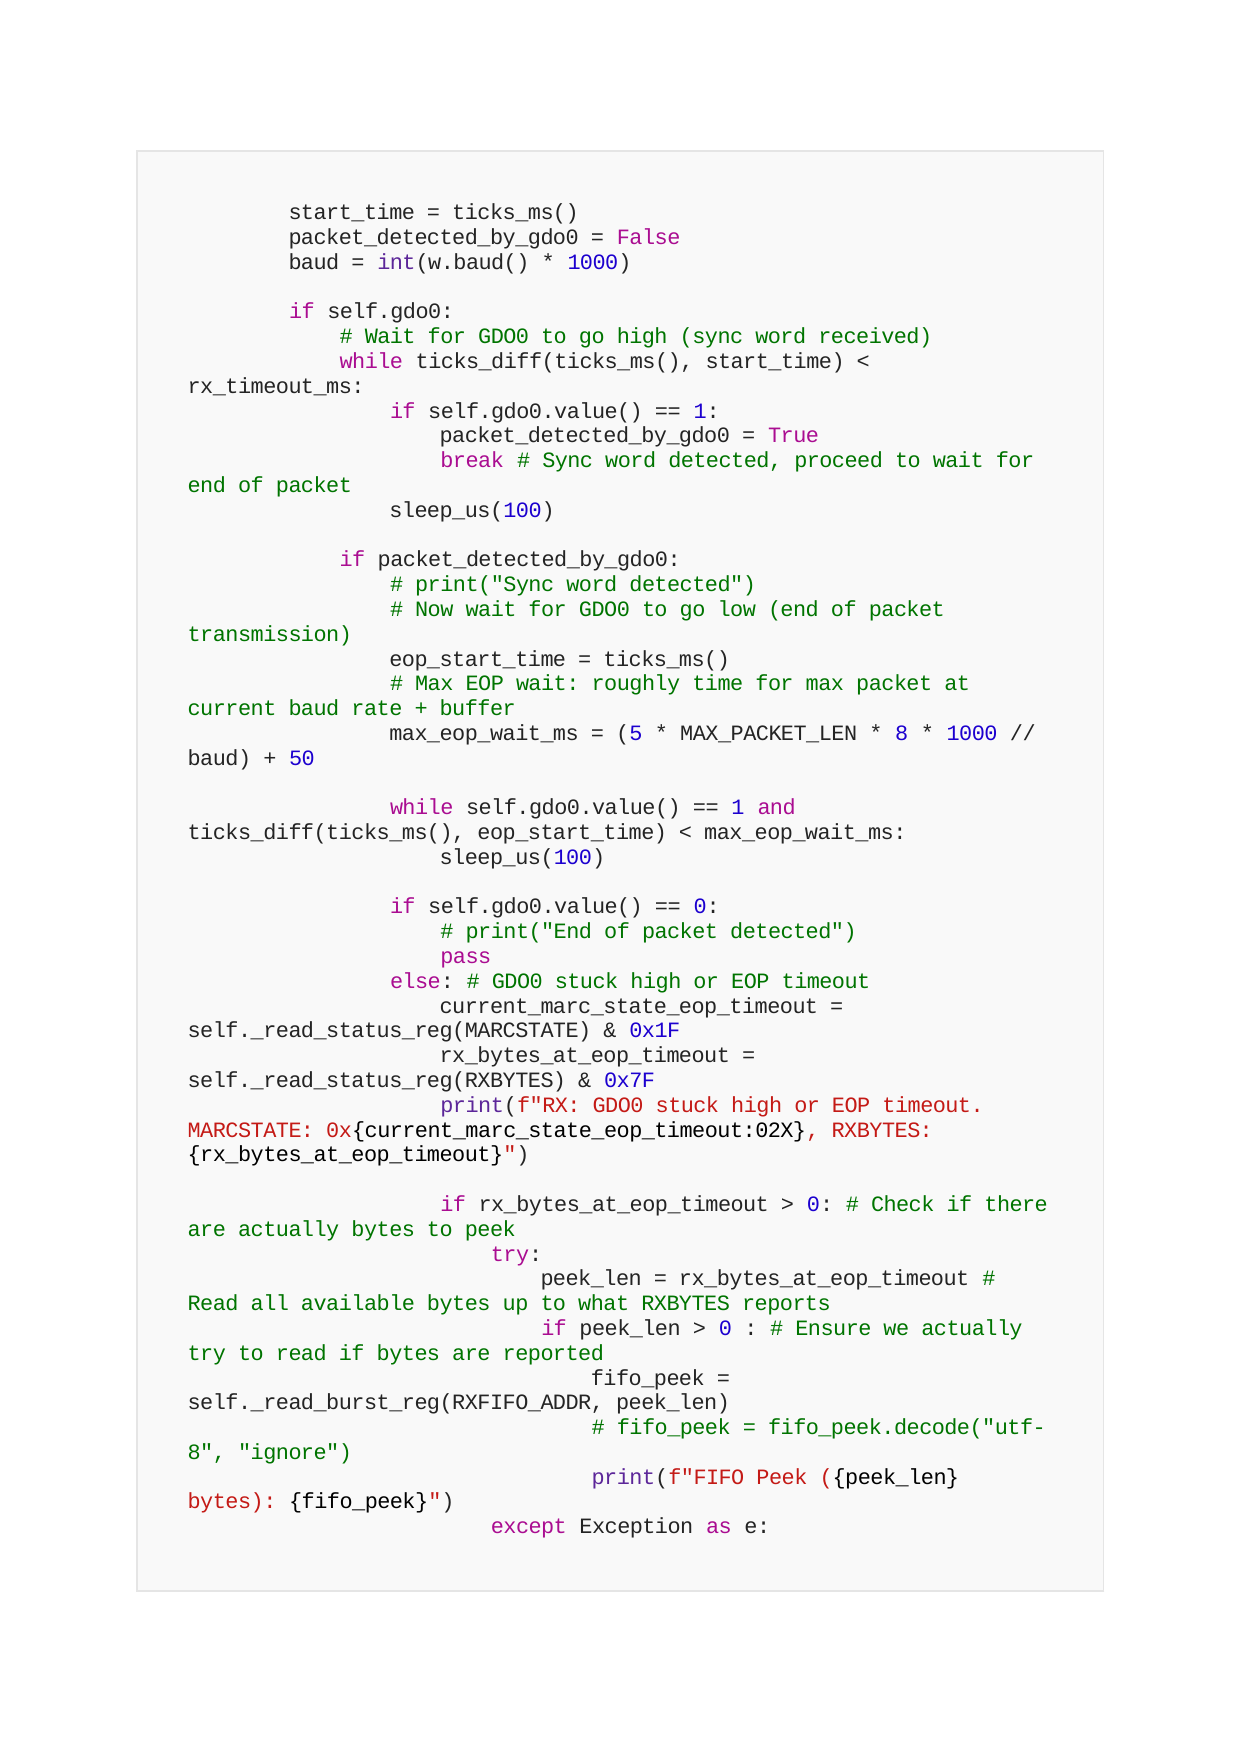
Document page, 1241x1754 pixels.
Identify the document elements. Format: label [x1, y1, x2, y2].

text [138, 152, 1103, 1590]
